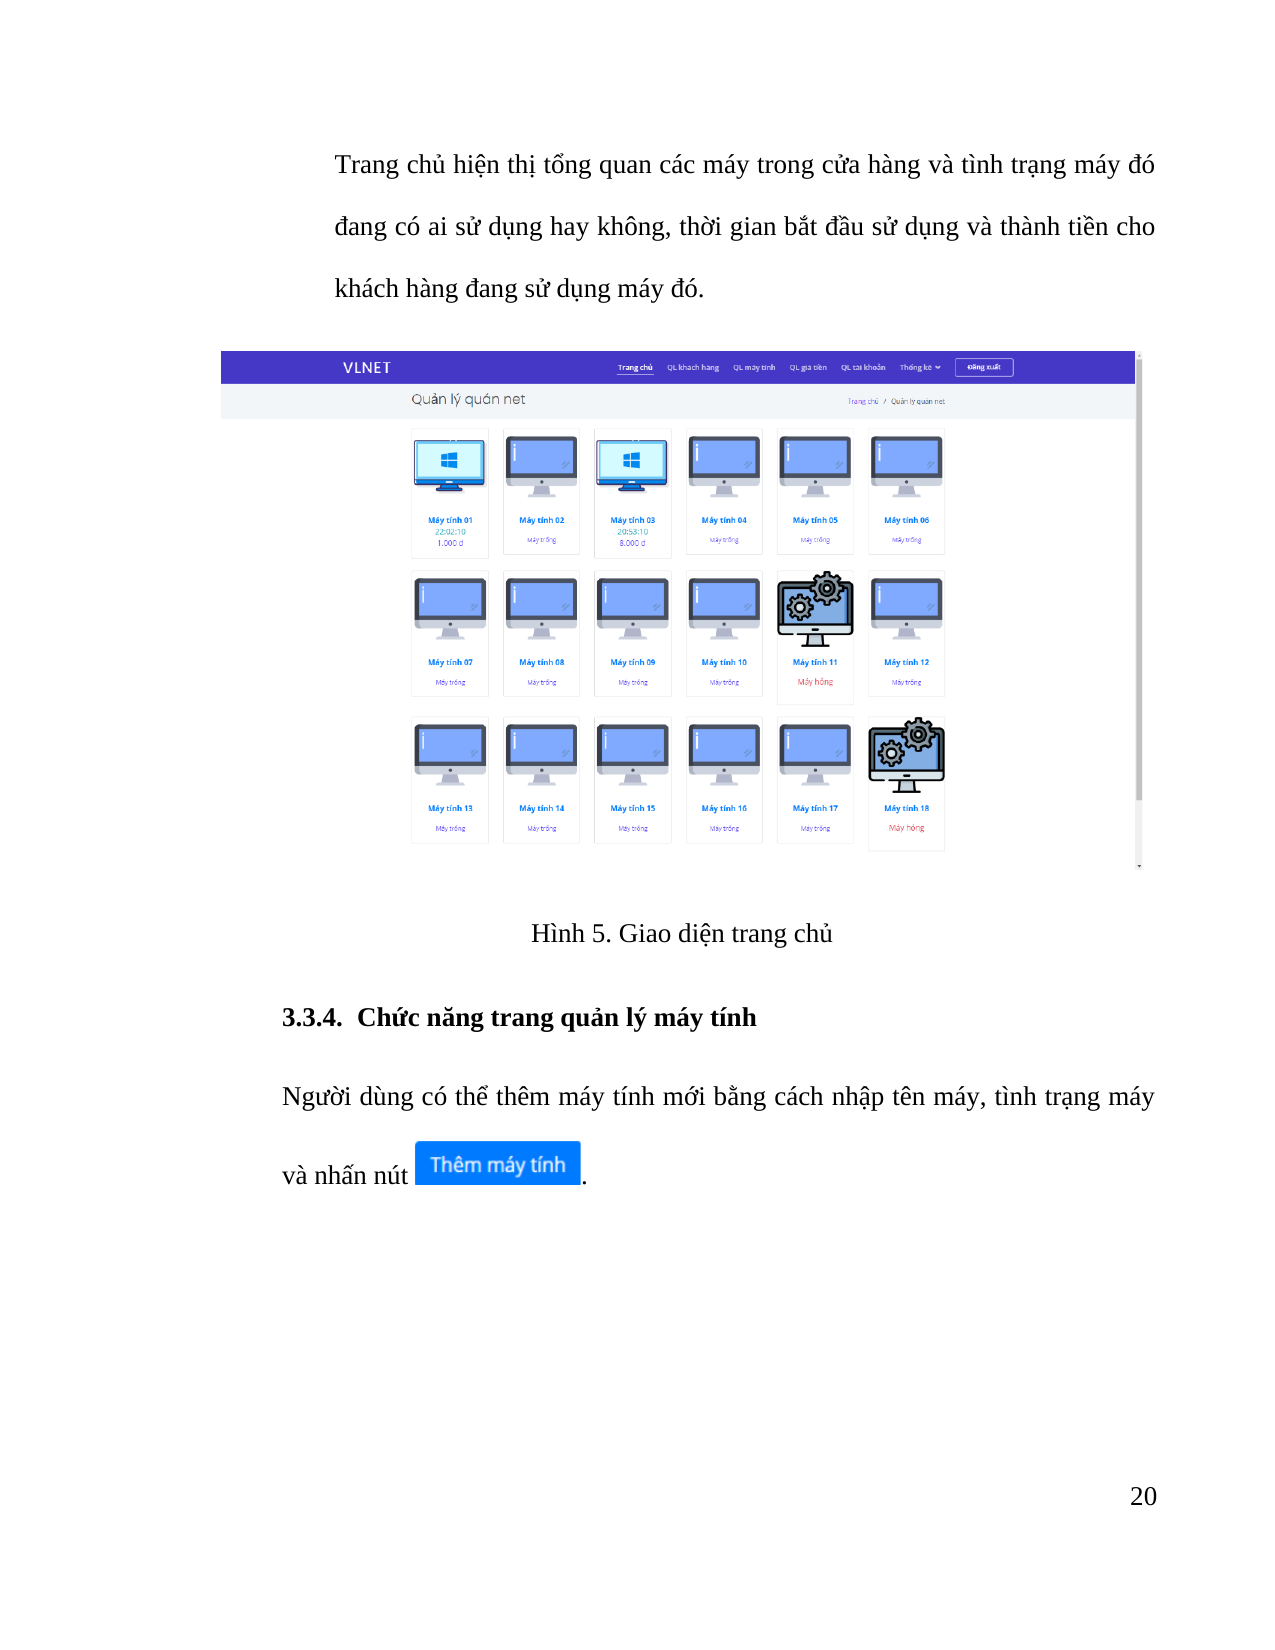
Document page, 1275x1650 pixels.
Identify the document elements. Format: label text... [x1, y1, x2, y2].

list Chức năng trang quản lý máy tính [282, 1001, 1157, 1032]
picture [414, 1141, 581, 1185]
picture [221, 351, 1143, 870]
text Trang chủ hiện thị tổng quan các máy trong cửa hàng và tình trạng máy đó đang có ai sử dụng hay không, thời gian bắt đầu sử dụng và thành tiền cho khách hàng đang sử dụng máy đó. [334, 148, 1157, 303]
text Người dùng có thể thêm máy tính mới bằng cách nhập tên máy, tình trạng máy và nhấn nút . [282, 1079, 1157, 1190]
text Hình 5. Giao diện trang chủ [207, 917, 1157, 949]
